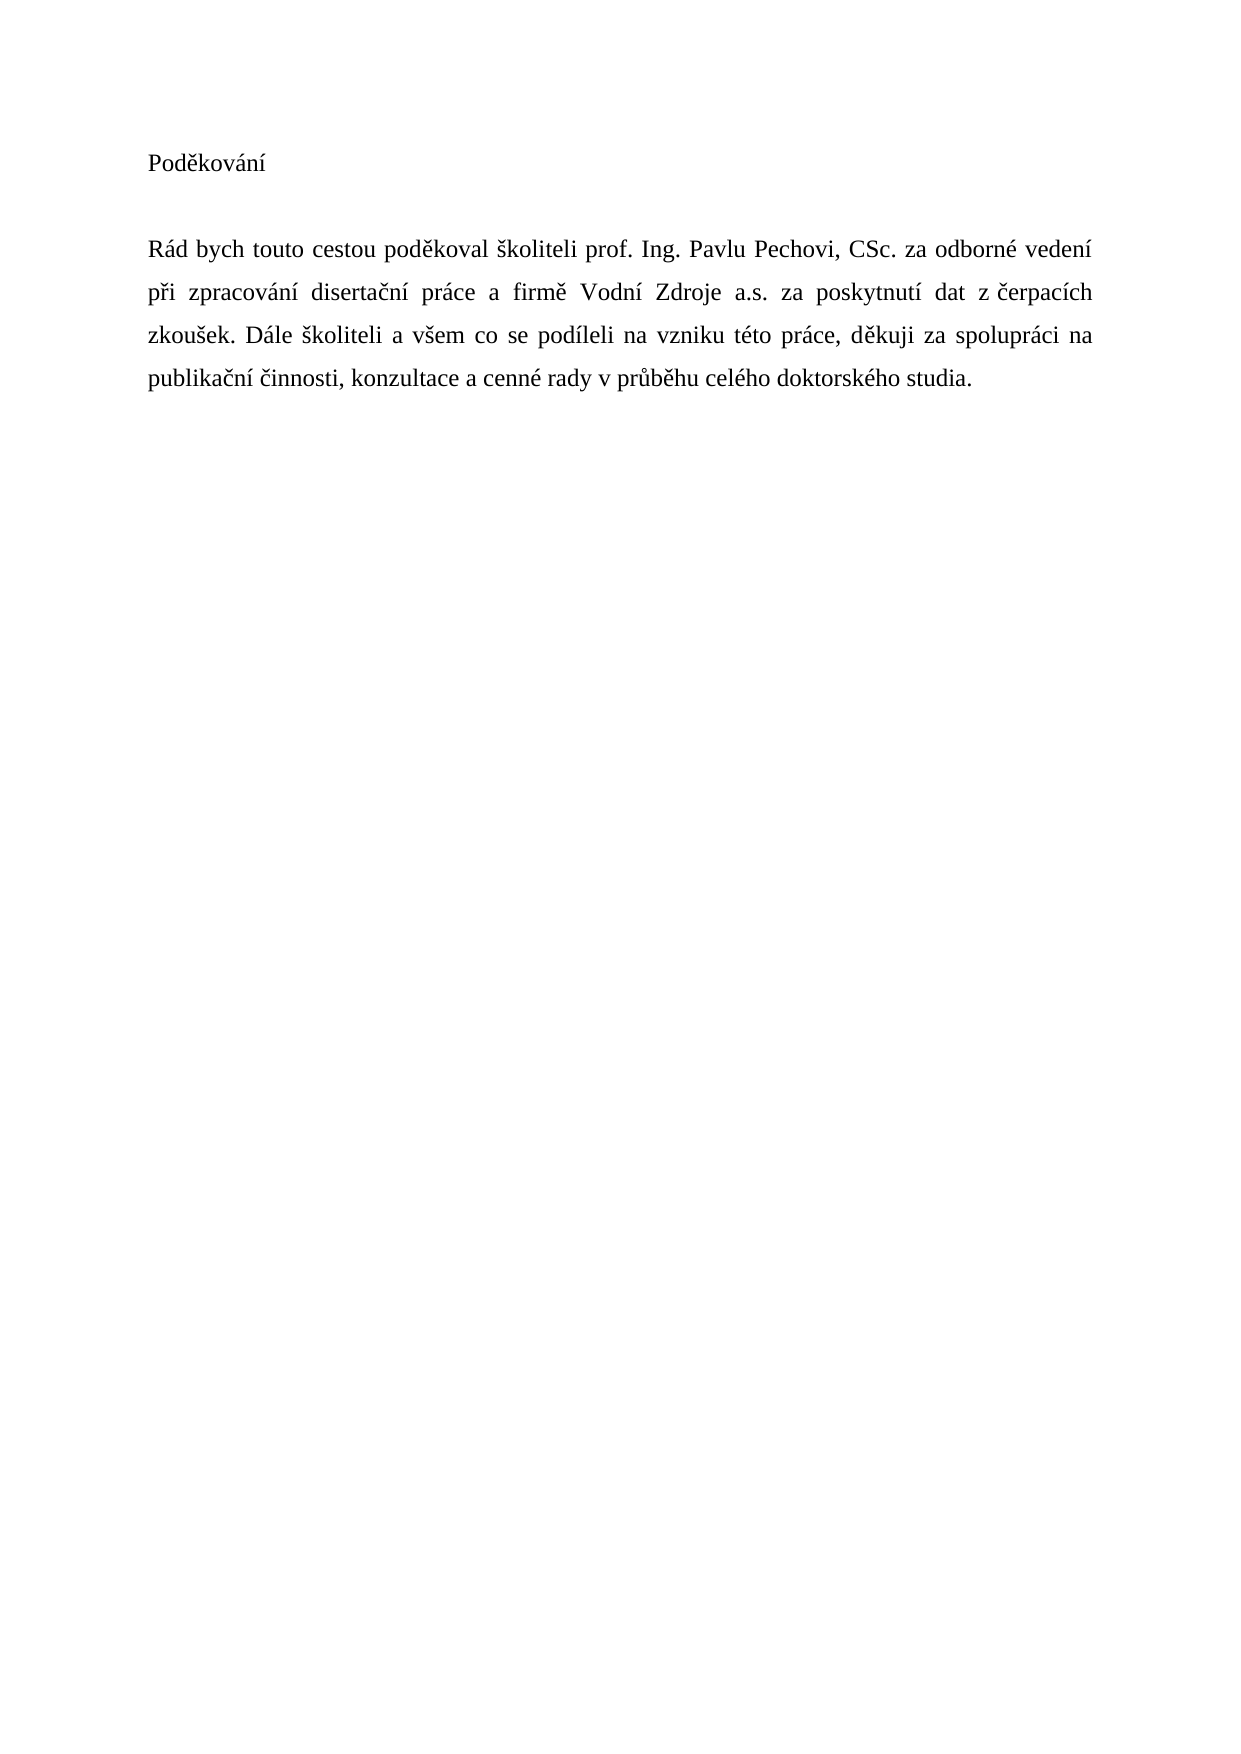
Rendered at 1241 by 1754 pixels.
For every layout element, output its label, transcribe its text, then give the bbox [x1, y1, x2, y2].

text Rád bych touto cestou poděkoval školiteli prof. Ing. Pavlu Pechovi, CSc. za odborné vedení při zpracování disertační práce a firmě Vodní Zdroje a.s. za poskytnutí dat z čerpacích zkoušek. Dále školiteli a všem co se podíleli na vzniku této práce, děkuji za spolupráci na publikační činnosti, konzultace a cenné rady v průběhu celého doktorského studia. [148, 234, 1093, 392]
text Poděkování [148, 148, 1093, 176]
